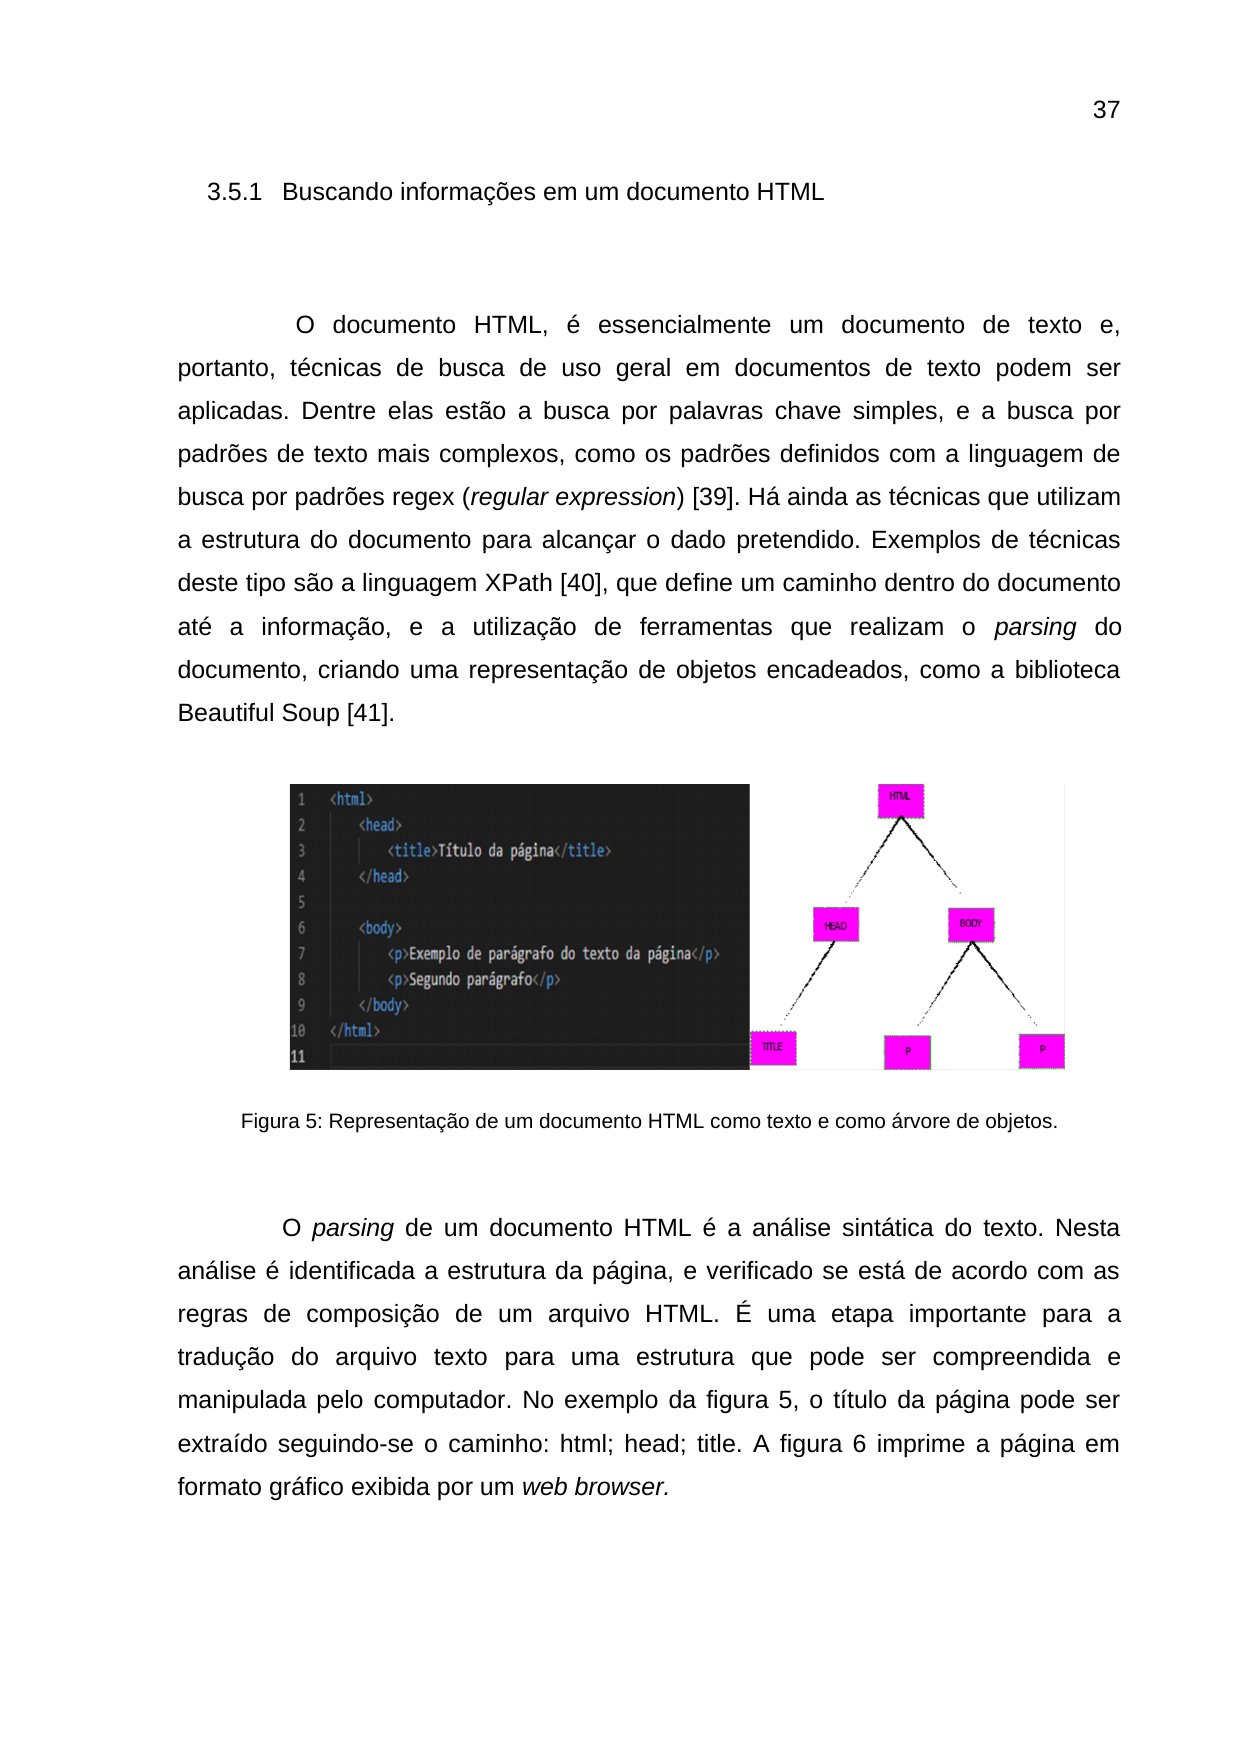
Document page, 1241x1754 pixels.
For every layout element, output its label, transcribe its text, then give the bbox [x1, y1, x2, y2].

picture [289, 784, 1065, 1070]
text O parsing de um documento HTML é a análise sintática do texto. Nesta análise é identificada a estrutura da página, e verificado se está de acordo com as regras de composição de um arquivo HTML. É uma etapa importante para a tradução do arquivo texto para uma estrutura que pode ser compreendida e manipulada pelo computador. No exemplo da figura 5, o título da página pode ser extraído seguindo-se o caminho: html; head; title. A figura 6 imprime a página em formato gráfico exibida por um web browser. [177, 1213, 1122, 1500]
text O documento HTML, é essencialmente um documento de texto e, portanto, técnicas de busca de uso geral em documentos de texto podem ser aplicadas. Dentre elas estão a busca por palavras chave simples, e a busca por padrões de texto mais complexos, como os padrões definidos com a linguagem de busca por padrões regex (regular expression) [39]. Há ainda as técnicas que utilizam a estrutura do documento para alcançar o dado pretendido. Exemplos de técnicas deste tipo são a linguagem XPath [40], que define um caminho dentro do documento até a informação, e a utilização de ferramentas que realizam o parsing do documento, criando uma representação de objetos encadeados, como a biblioteca Beautiful Soup [41]. [177, 310, 1122, 727]
subtitle Buscando informações em um documento HTML [207, 177, 1122, 206]
text Figura 5: Representação de um documento HTML como texto e como árvore de objetos. [177, 1109, 1122, 1133]
